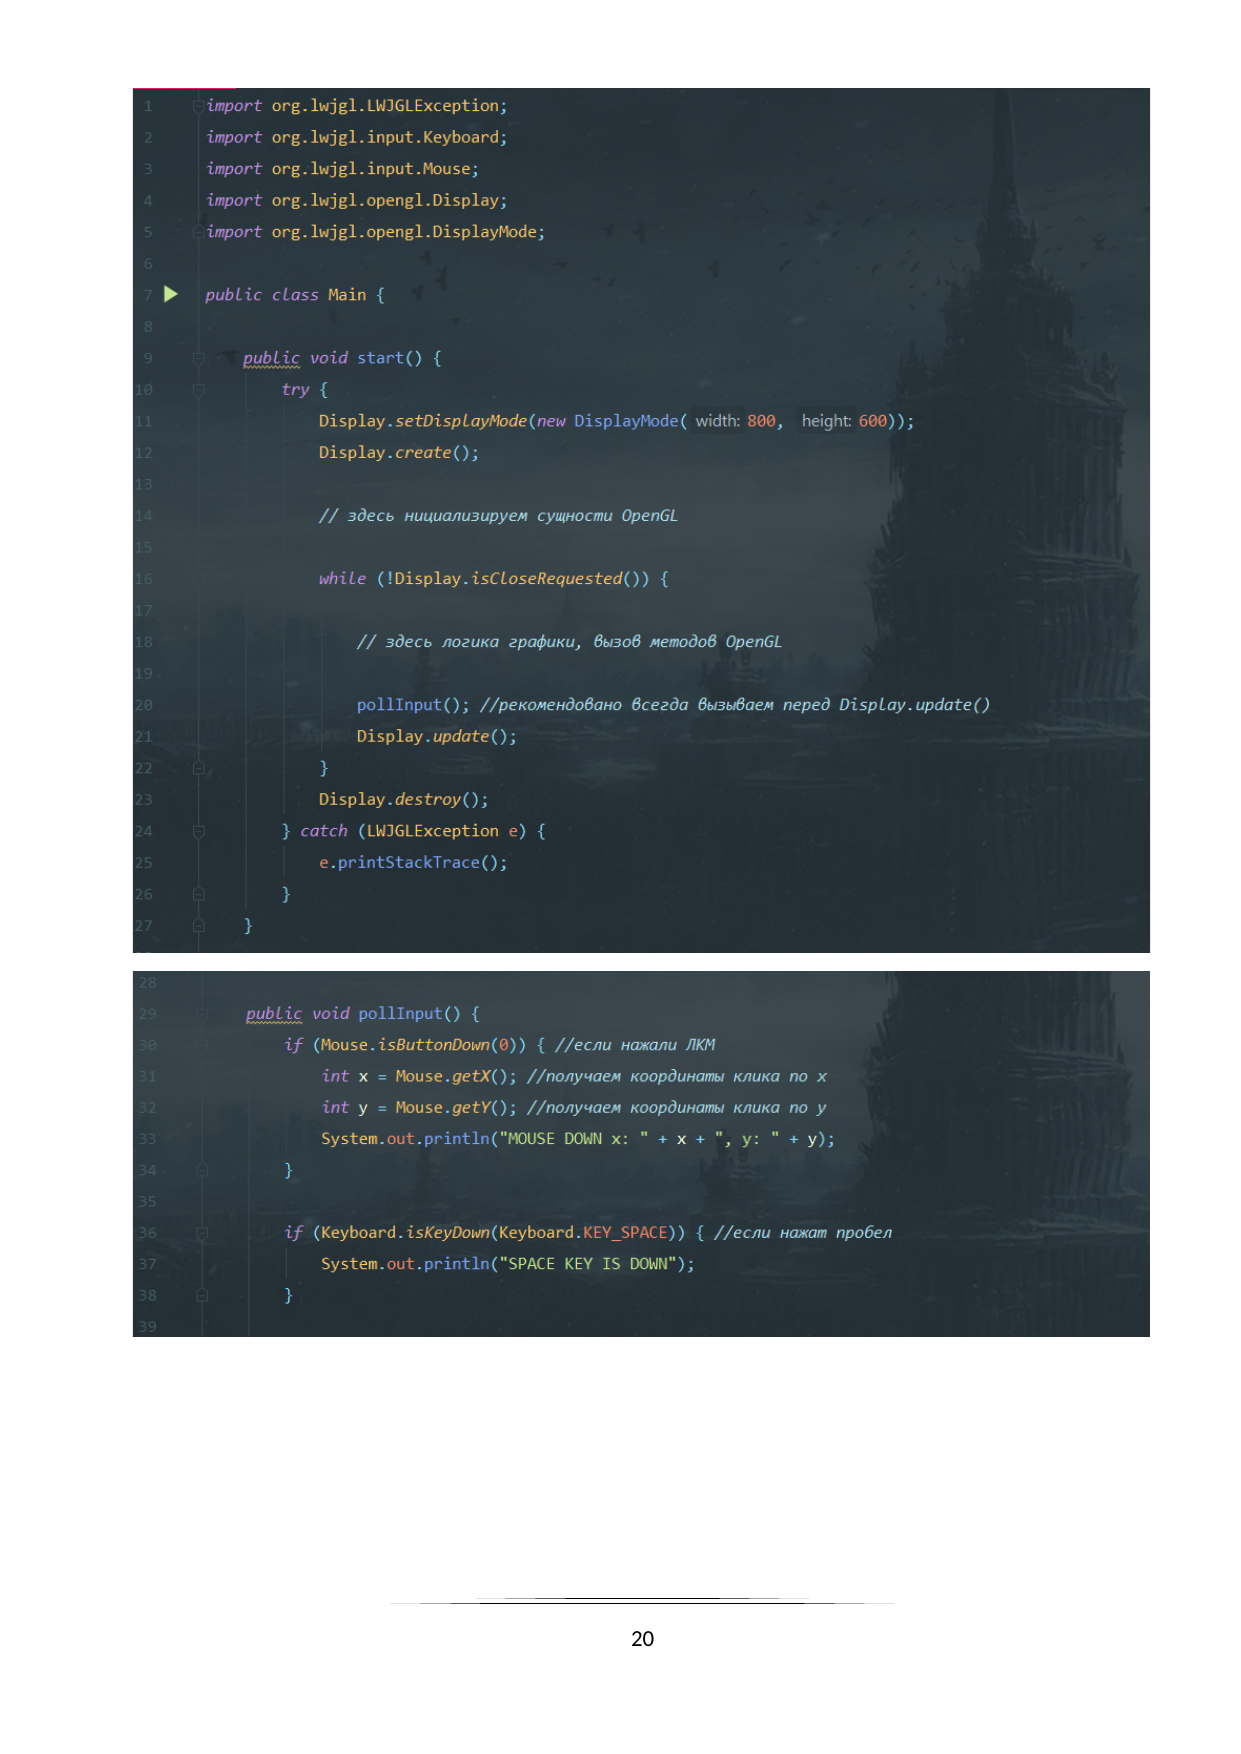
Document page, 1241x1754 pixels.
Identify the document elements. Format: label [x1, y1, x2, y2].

picture [132, 971, 1150, 1337]
picture [132, 88, 1151, 953]
